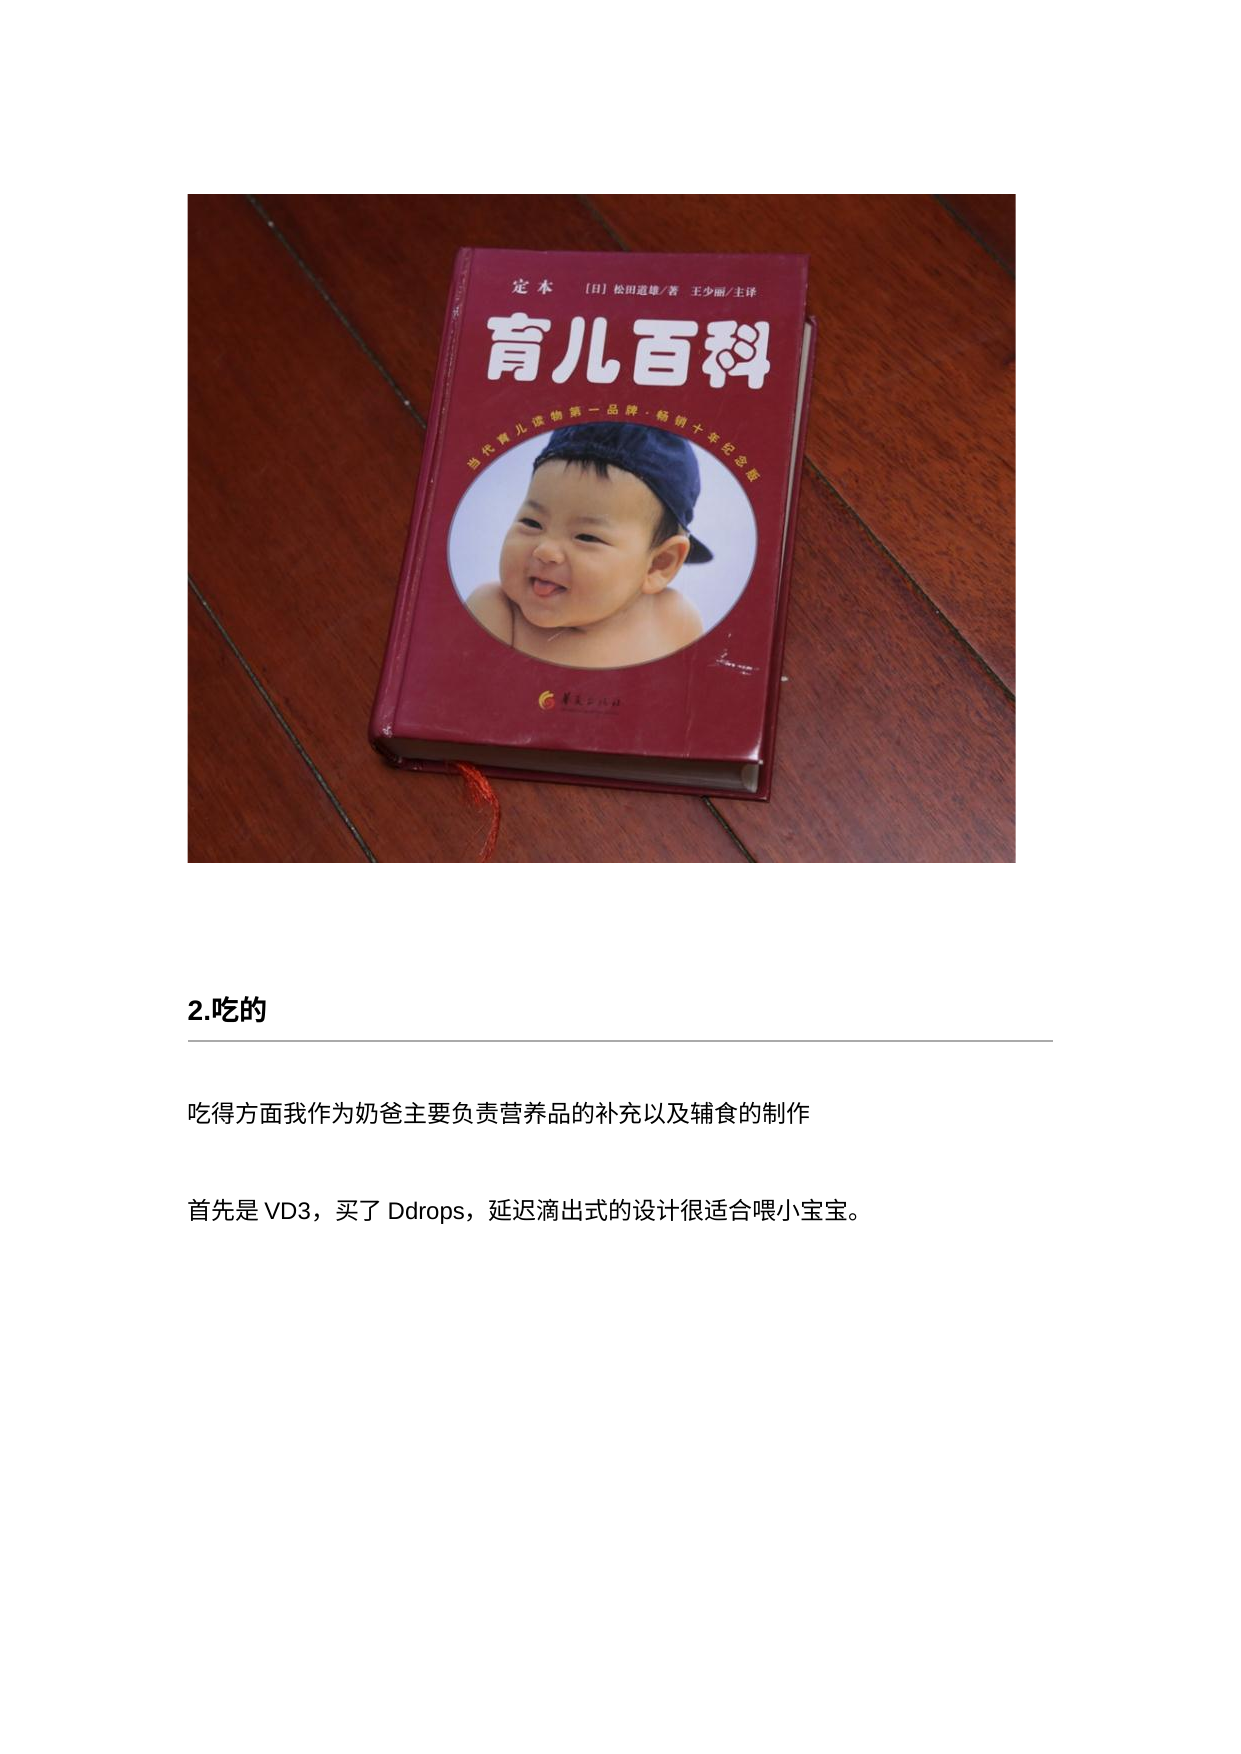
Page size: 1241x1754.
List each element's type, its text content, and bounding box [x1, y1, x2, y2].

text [187, 1047, 1053, 1242]
text 2.吃的 [187, 975, 1053, 1042]
picture [187, 194, 1016, 863]
